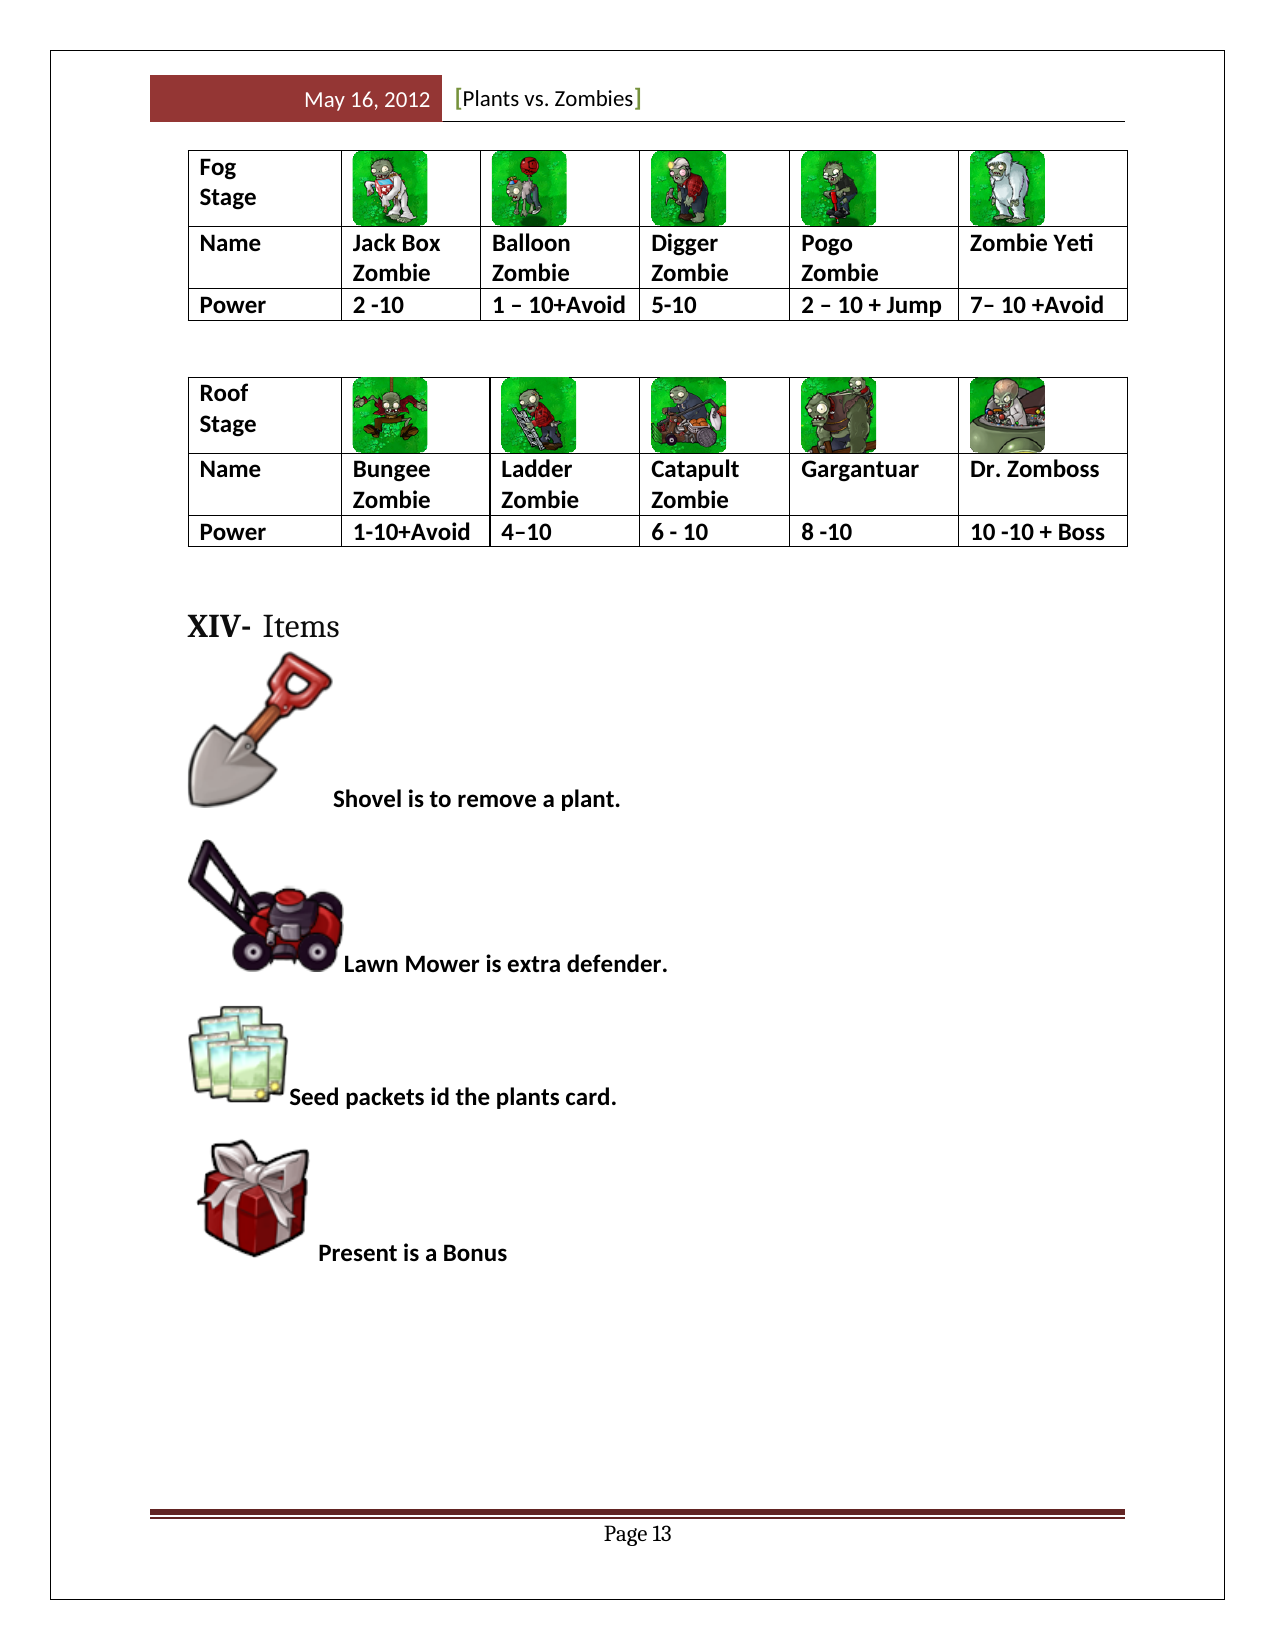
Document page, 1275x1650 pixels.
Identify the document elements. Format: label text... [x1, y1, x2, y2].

table_header [567, 151, 639, 226]
text Lawn Mower is extra defender. [187, 839, 1125, 978]
table_cell 5-10 [640, 289, 789, 320]
table_header Roof Stage [189, 378, 341, 453]
table_header [640, 151, 651, 226]
table_cell 2 – 10 + Jump [790, 289, 958, 320]
picture [352, 151, 428, 226]
table_cell Power [189, 516, 341, 546]
table_header [790, 151, 801, 226]
table_header [342, 378, 352, 453]
table_cell Zombie Yeti [959, 227, 1127, 288]
picture [187, 651, 333, 808]
picture [651, 377, 727, 453]
table_cell 2 -10 [342, 289, 480, 320]
table_header [577, 378, 639, 453]
table_cell 10 -10 + Boss [959, 516, 1127, 546]
picture [651, 151, 727, 226]
table_header [877, 151, 958, 226]
table_cell Jack Box Zombie [342, 227, 480, 288]
table_cell Gargantuar [790, 454, 958, 515]
table_header [790, 378, 801, 453]
text Present is a Bonus [187, 1137, 1125, 1268]
table_cell 4–10 [491, 516, 639, 546]
picture [352, 377, 428, 453]
table_cell Pogo Zombie [790, 227, 958, 288]
table_header [959, 378, 970, 453]
table_header [428, 151, 480, 226]
table_header [491, 378, 501, 453]
table_header [959, 151, 970, 226]
picture [970, 377, 1045, 453]
table_cell Name [189, 454, 341, 515]
table_cell Ladder Zombie [491, 454, 639, 515]
table_cell Digger Zombie [640, 227, 789, 288]
table_header [727, 151, 789, 226]
table_header [481, 151, 491, 226]
table_cell Balloon Zombie [481, 227, 639, 288]
table_cell 1-10+Avoid [342, 516, 489, 546]
table_cell Power [189, 289, 341, 320]
table_header [342, 151, 352, 226]
table_cell 6 - 10 [640, 516, 789, 546]
table_header [877, 378, 958, 453]
subtitle Items [187, 607, 1125, 646]
picture [801, 151, 877, 226]
table_header [727, 378, 789, 453]
table_cell 1 – 10+Avoid [481, 289, 639, 320]
picture [187, 839, 344, 972]
picture [970, 151, 1045, 226]
text Shovel is to remove a plant. [187, 651, 1125, 814]
table_cell 8 -10 [790, 516, 958, 546]
table_cell Catapult Zombie [640, 454, 789, 515]
table_cell Name [189, 227, 341, 288]
picture [187, 1003, 289, 1105]
table_header [428, 378, 489, 453]
table_header [640, 378, 651, 453]
text Seed packets id the plants card. [187, 1003, 1125, 1111]
table_header [1045, 378, 1127, 453]
picture [491, 151, 567, 226]
picture [193, 1136, 319, 1262]
picture [801, 377, 877, 453]
table_header [1045, 151, 1127, 226]
table_header Fog Stage [189, 151, 341, 226]
picture [501, 377, 577, 453]
table_cell 7– 10 +Avoid [959, 289, 1127, 320]
table_cell Dr. Zomboss [959, 454, 1127, 515]
table_cell Bungee Zombie [342, 454, 489, 515]
